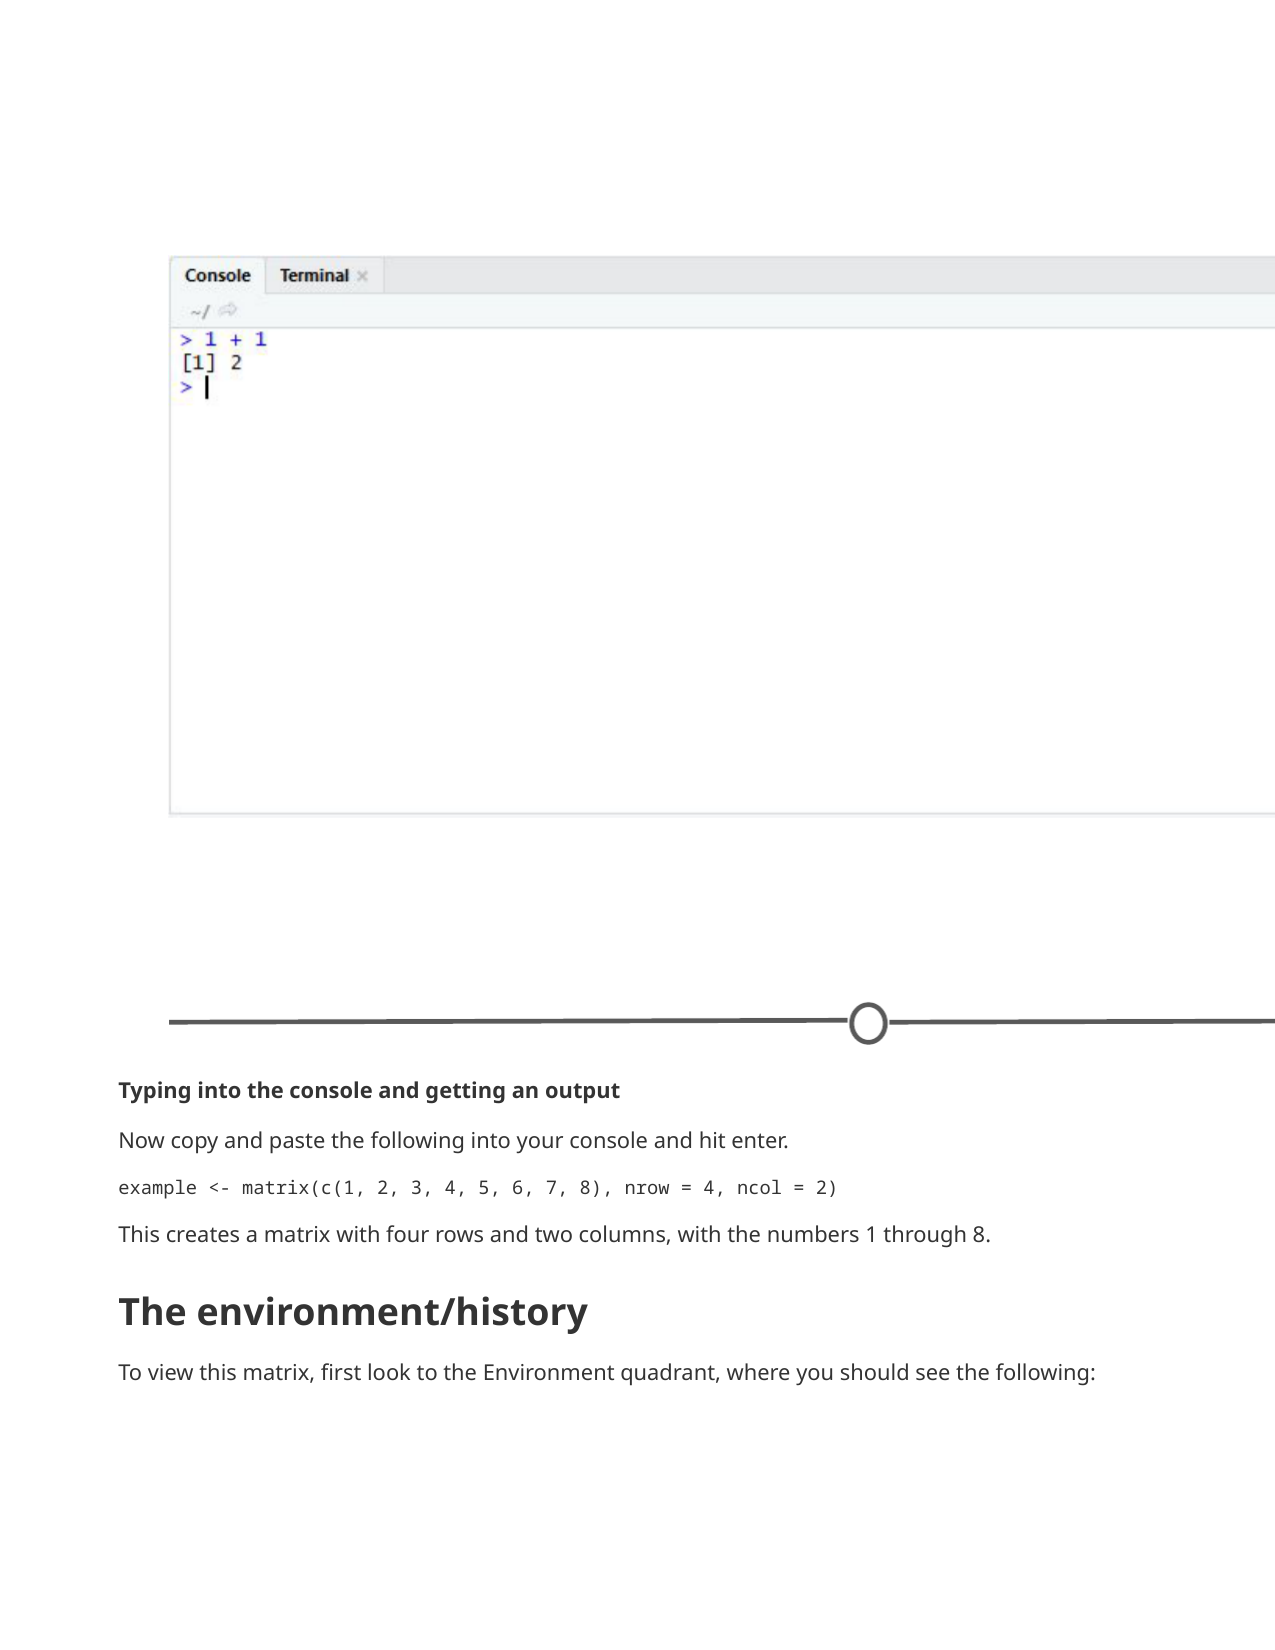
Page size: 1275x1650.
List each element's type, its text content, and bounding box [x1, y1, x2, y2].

text example <- matrix(c(1, 2, 3, 4, 5, 6, 7, 8), nrow = 4, ncol = 2) [118, 1174, 1157, 1200]
subtitle The environment/history [118, 1285, 1157, 1336]
picture [118, 118, 1275, 1057]
text Typing into the console and getting an output [118, 1075, 1157, 1105]
text This creates a matrix with four rows and two columns, with the numbers 1 through 8. [118, 1219, 1157, 1249]
text Now copy and paste the following into your console and hit enter. [118, 1125, 1157, 1154]
text To view this matrix, first look to the Environment quadrant, where you should see the following: [118, 1357, 1157, 1386]
